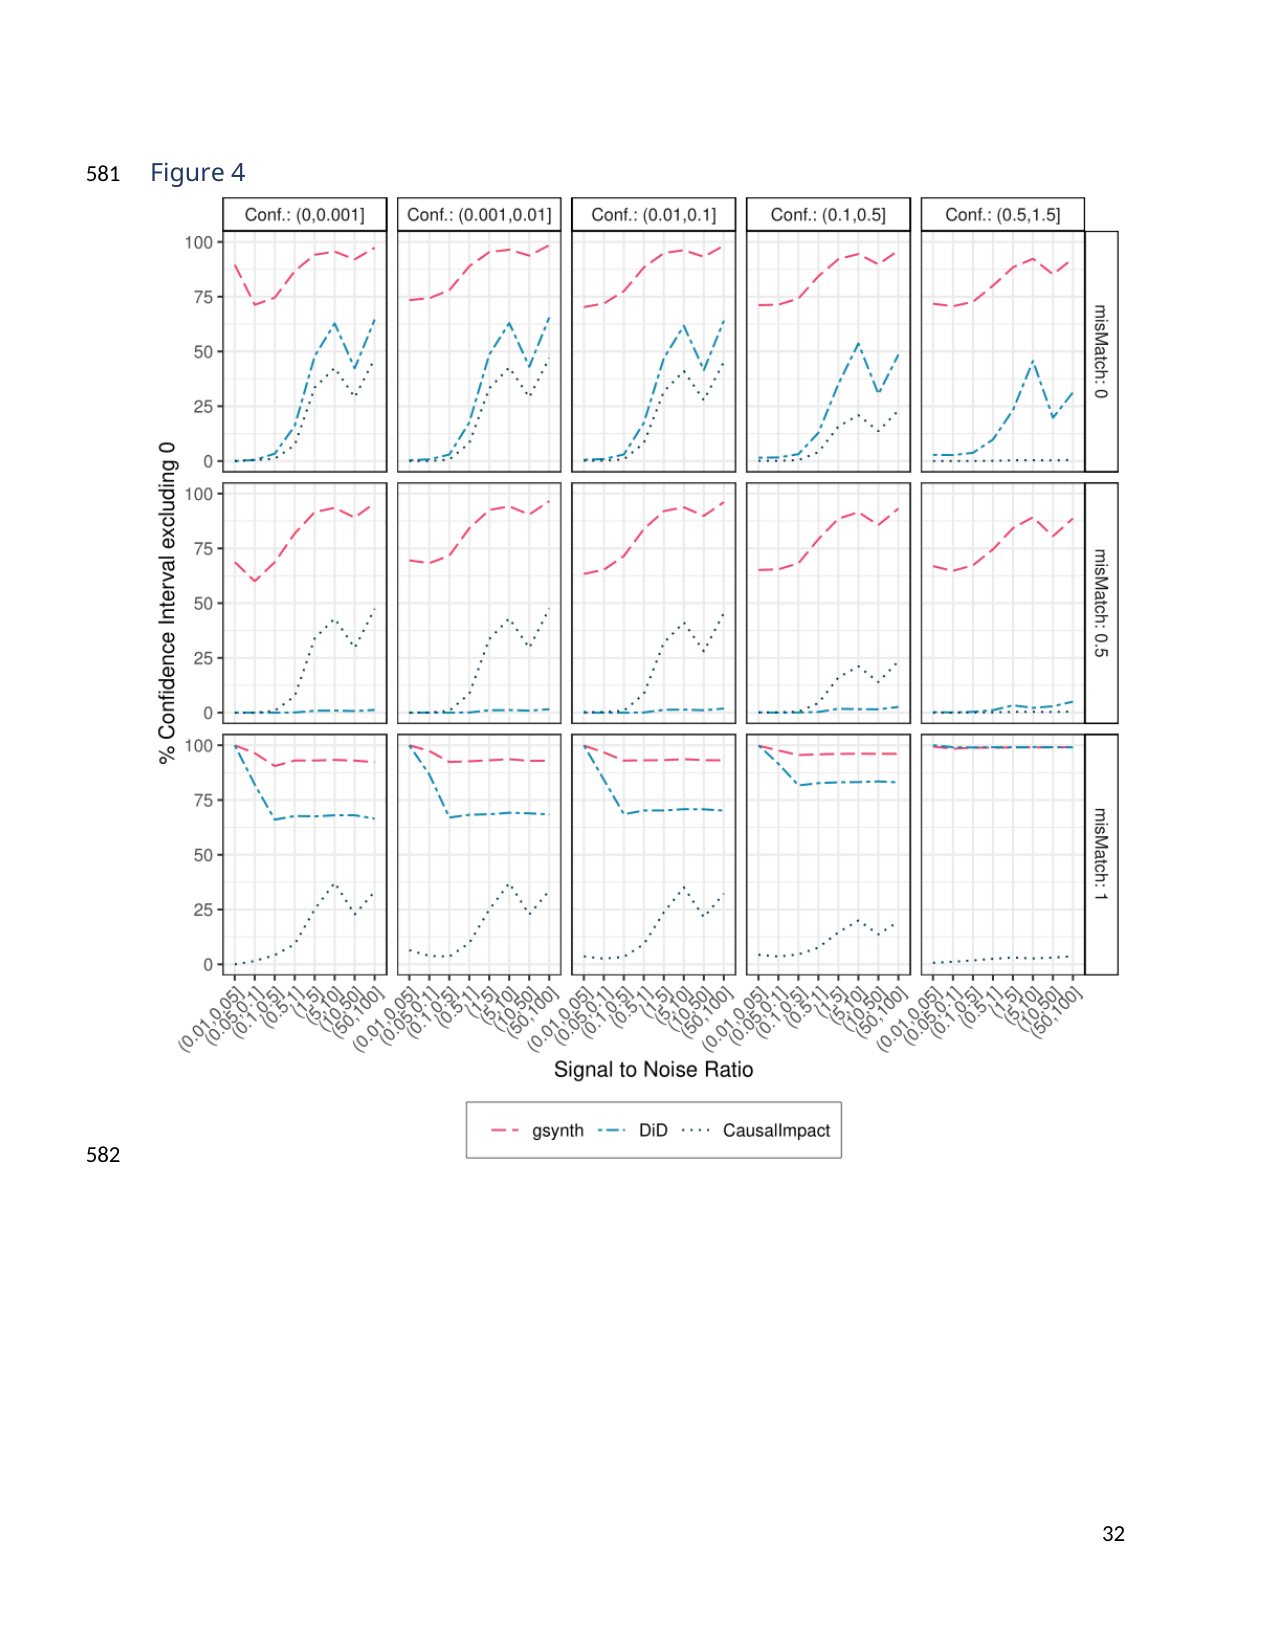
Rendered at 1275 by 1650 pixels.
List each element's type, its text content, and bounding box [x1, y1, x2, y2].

subtitle Figure 4 [150, 154, 1125, 188]
picture [150, 191, 1125, 1163]
